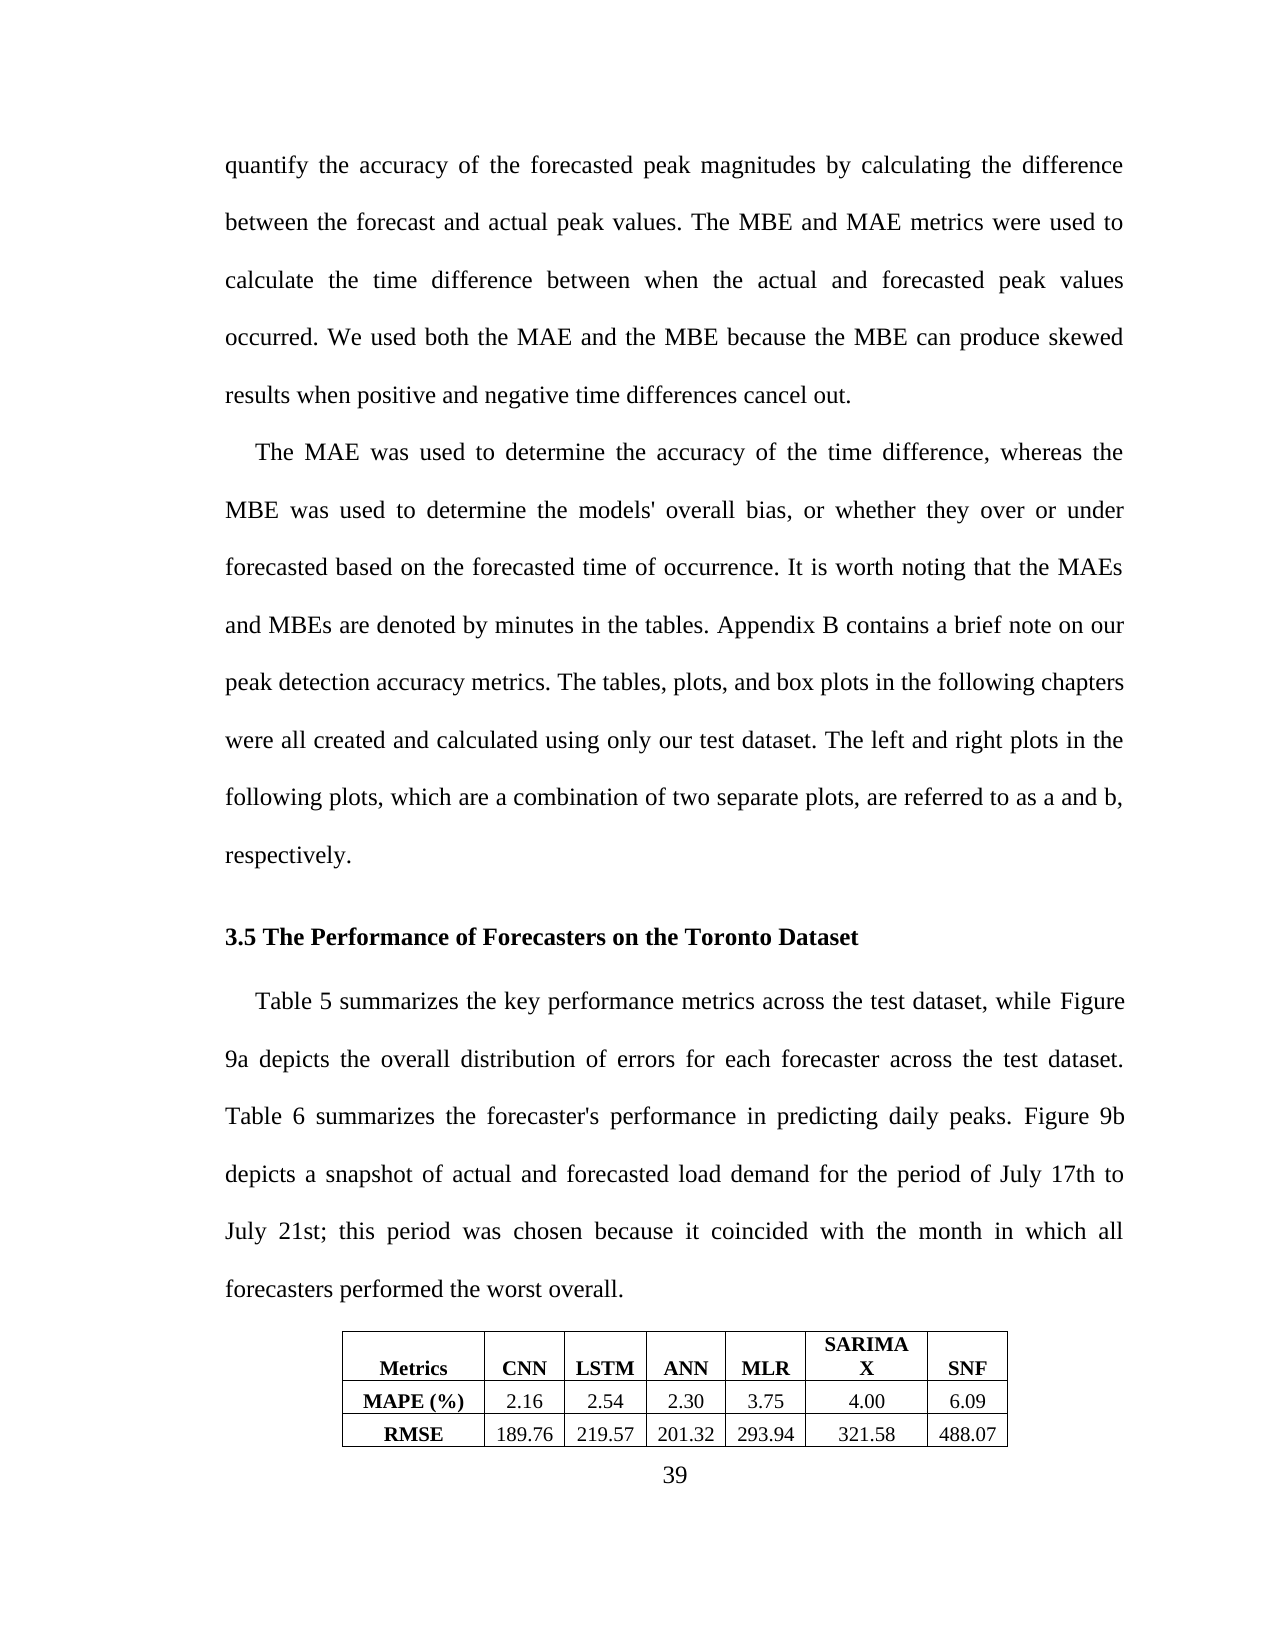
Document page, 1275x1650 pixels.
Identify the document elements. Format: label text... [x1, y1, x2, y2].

table_cell 2.16 [485, 1381, 564, 1413]
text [225, 150, 1125, 409]
table_cell 293.94 [726, 1414, 805, 1446]
table_cell 219.57 [565, 1414, 646, 1446]
text Table 5 summarizes the key performance metrics across the test dataset, while Figure 9a depicts the overall distribution of errors for each forecaster across the test dataset. Table 6 summarizes the forecaster's performance in predicting daily peaks. Figure 9b depicts a snapshot of actual and forecasted load demand for the period of July 17th to July 21st; this period was chosen because it coincided with the month in which all forecasters performed the worst overall. [225, 986, 1125, 1302]
table_cell 321.58 [806, 1414, 927, 1446]
table_header LSTM [565, 1332, 646, 1380]
table_cell 201.32 [647, 1414, 725, 1446]
table_cell 6.09 [928, 1381, 1007, 1413]
table_cell 4.00 [806, 1381, 927, 1413]
table_header SARIMAX [806, 1332, 927, 1380]
table_cell 3.75 [726, 1381, 805, 1413]
table_cell 189.76 [485, 1414, 564, 1446]
table_cell MAPE (%) [343, 1381, 484, 1413]
table_cell 2.30 [647, 1381, 725, 1413]
table_header CNN [485, 1332, 564, 1380]
table_header SNF [928, 1332, 1007, 1380]
table_cell RMSE (MW) [343, 1414, 484, 1446]
subtitle 3.5 The Performance of Forecasters on the Toronto Dataset [225, 922, 1125, 951]
table_header MLR [726, 1332, 805, 1380]
table_cell 2.54 [565, 1381, 646, 1413]
table_header ANN [647, 1332, 725, 1380]
table_header Metrics [343, 1332, 484, 1380]
table_cell 488.07 [928, 1414, 1007, 1446]
text The MAE was used to determine the accuracy of the time difference, whereas the MBE was used to determine the models' overall bias, or whether they over or under forecasted based on the forecasted time of occurrence. It is worth noting that the MAEs and MBEs are denoted by minutes in the tables. Appendix B contains a brief note on our peak detection accuracy metrics. The tables, plots, and box plots in the following chapters were all created and calculated using only our test dataset. The left and right plots in the following plots, which are a combination of two separate plots, are referred to as a and b, respectively. [225, 437, 1125, 869]
